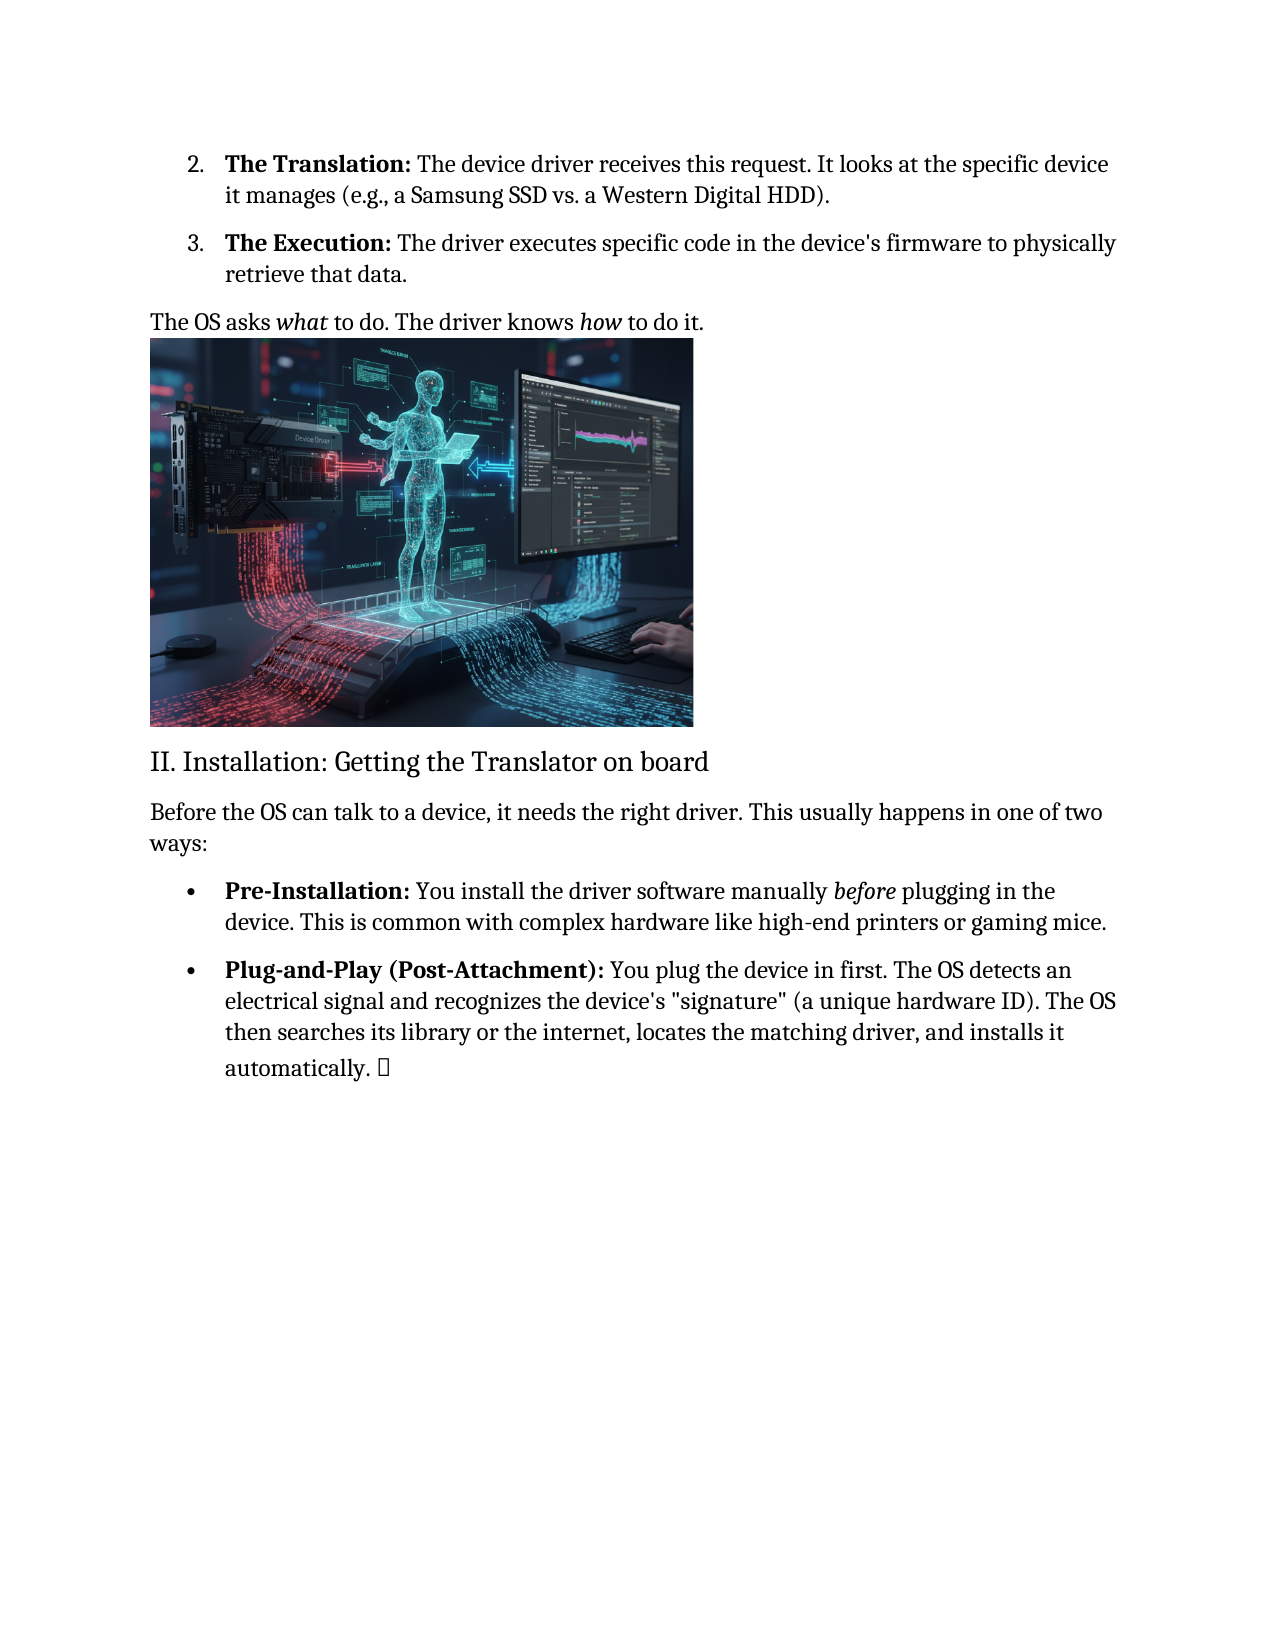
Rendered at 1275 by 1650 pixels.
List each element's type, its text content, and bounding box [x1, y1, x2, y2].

text II. Installation: Getting the Translator on board [150, 746, 1125, 779]
list The Translation: The device driver receives this request. It looks at the specific device it manages (e.g., a Samsung SSD vs. a Western Digital HDD). [187, 150, 1125, 210]
list Plug-and-Play (Post-Attachment): You plug the device in first. The OS detects an electrical signal and recognizes the device's "signature" (a unique hardware ID). The OS then searches its library or the internet, locates the matching driver, and installs it automatically. 🔌 [187, 956, 1125, 1083]
list The Execution: The driver executes specific code in the device's firmware to physically retrieve that data. [187, 229, 1125, 288]
text Before the OS can talk to a device, it needs the right driver. This usually happens in one of two ways: [150, 798, 1125, 858]
picture [150, 338, 694, 727]
list Pre-Installation: You install the driver software manually before plugging in the device. This is common with complex hardware like high-end printers or gaming mice. [187, 877, 1125, 937]
